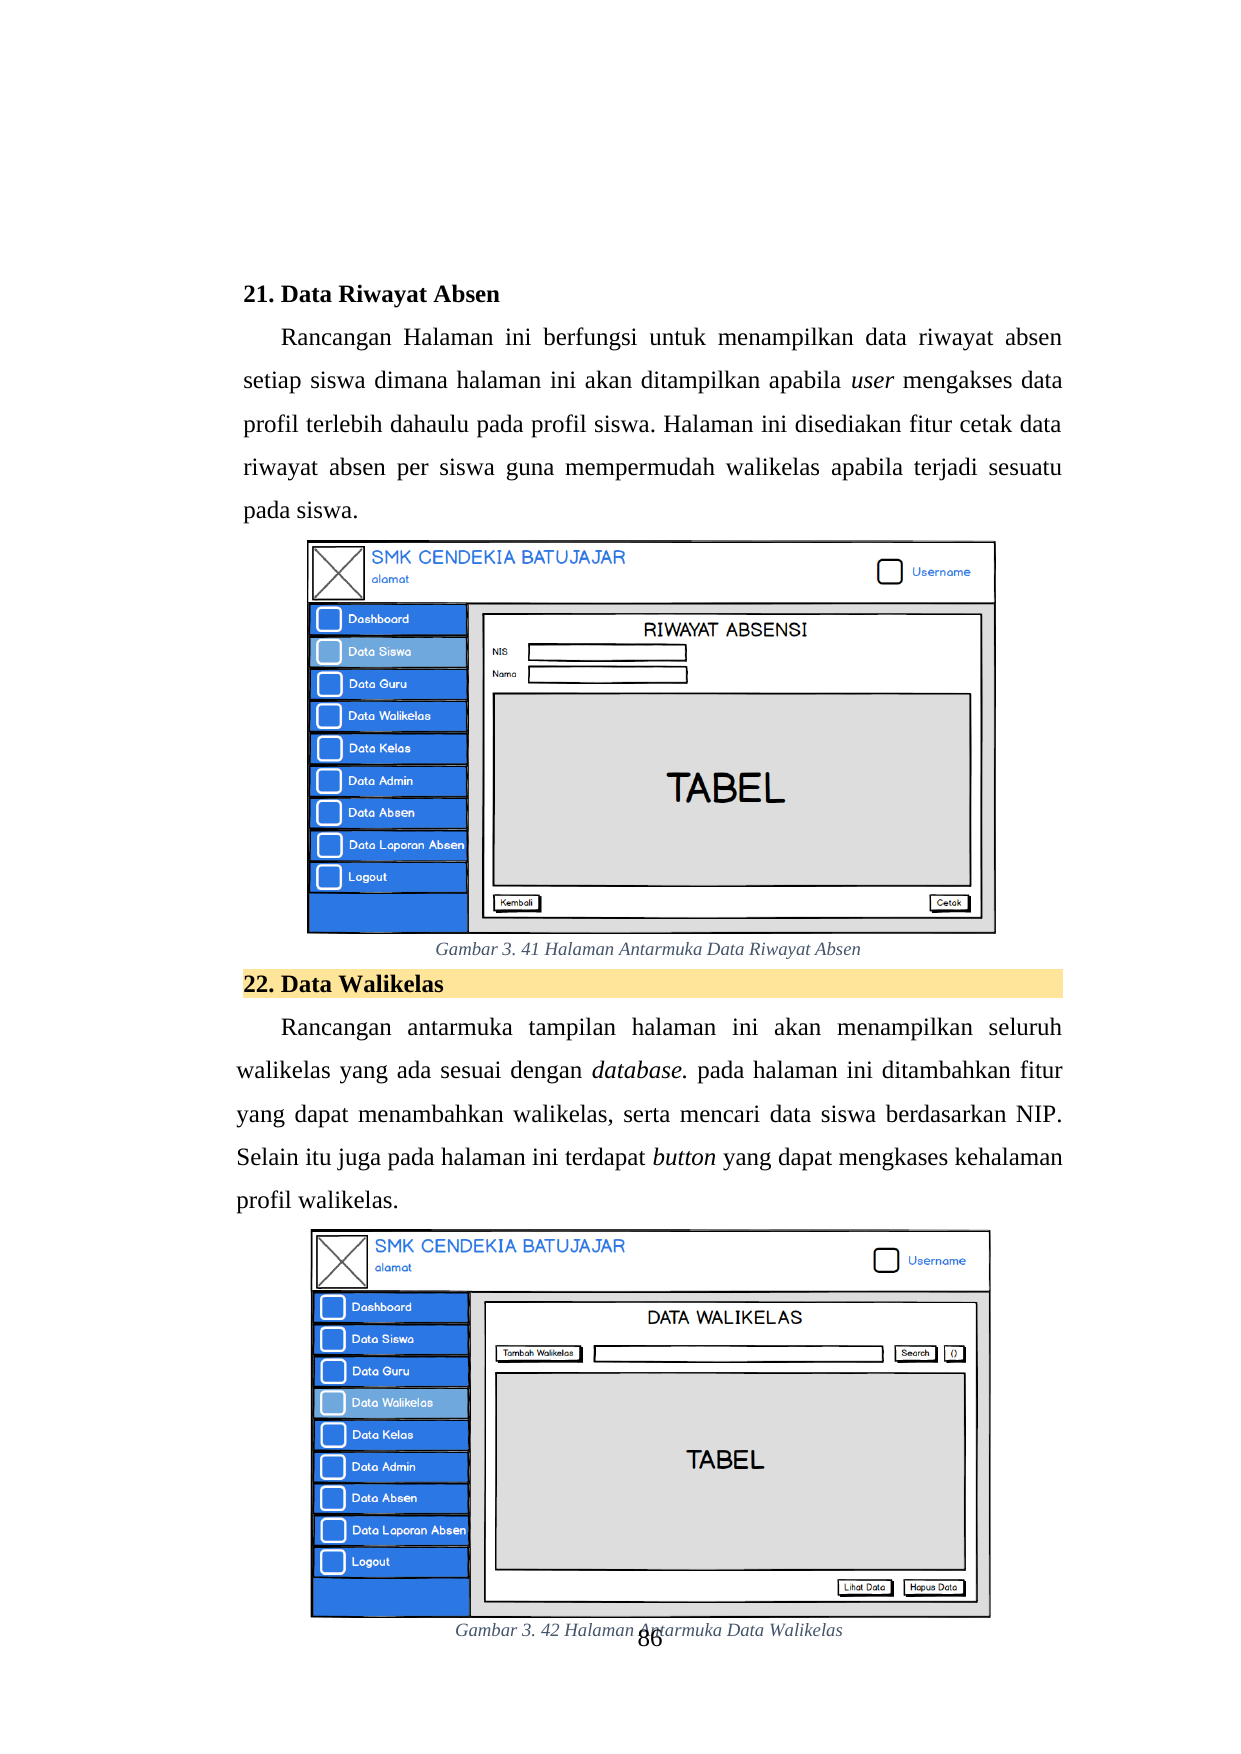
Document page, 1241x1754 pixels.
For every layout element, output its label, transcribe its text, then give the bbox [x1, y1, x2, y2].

text Rancangan antarmuka tampilan halaman ini akan menampilkan seluruh walikelas yang ada sesuai dengan database. pada halaman ini ditambahkan fitur yang dapat menambahkan walikelas, serta mencari data siswa berdasarkan NIP. Selain itu juga pada halaman ini terdapat button yang dapat mengkases kehalaman profil walikelas. [236, 1012, 1063, 1214]
list Data Riwayat Absen [243, 279, 1063, 308]
picture [307, 540, 996, 934]
text Rancangan Halaman ini berfungsi untuk menampilkan data riwayat absen setiap siswa dimana halaman ini akan ditampilkan apabila user mengakses data profil terlebih dahaulu pada profil siswa. Halaman ini disediakan fitur cetak data riwayat absen per siswa guna mempermudah walikelas apabila terjadi sesuatu pada siswa. [243, 322, 1063, 524]
list Data Walikelas [243, 969, 1063, 998]
picture [310, 1229, 991, 1618]
